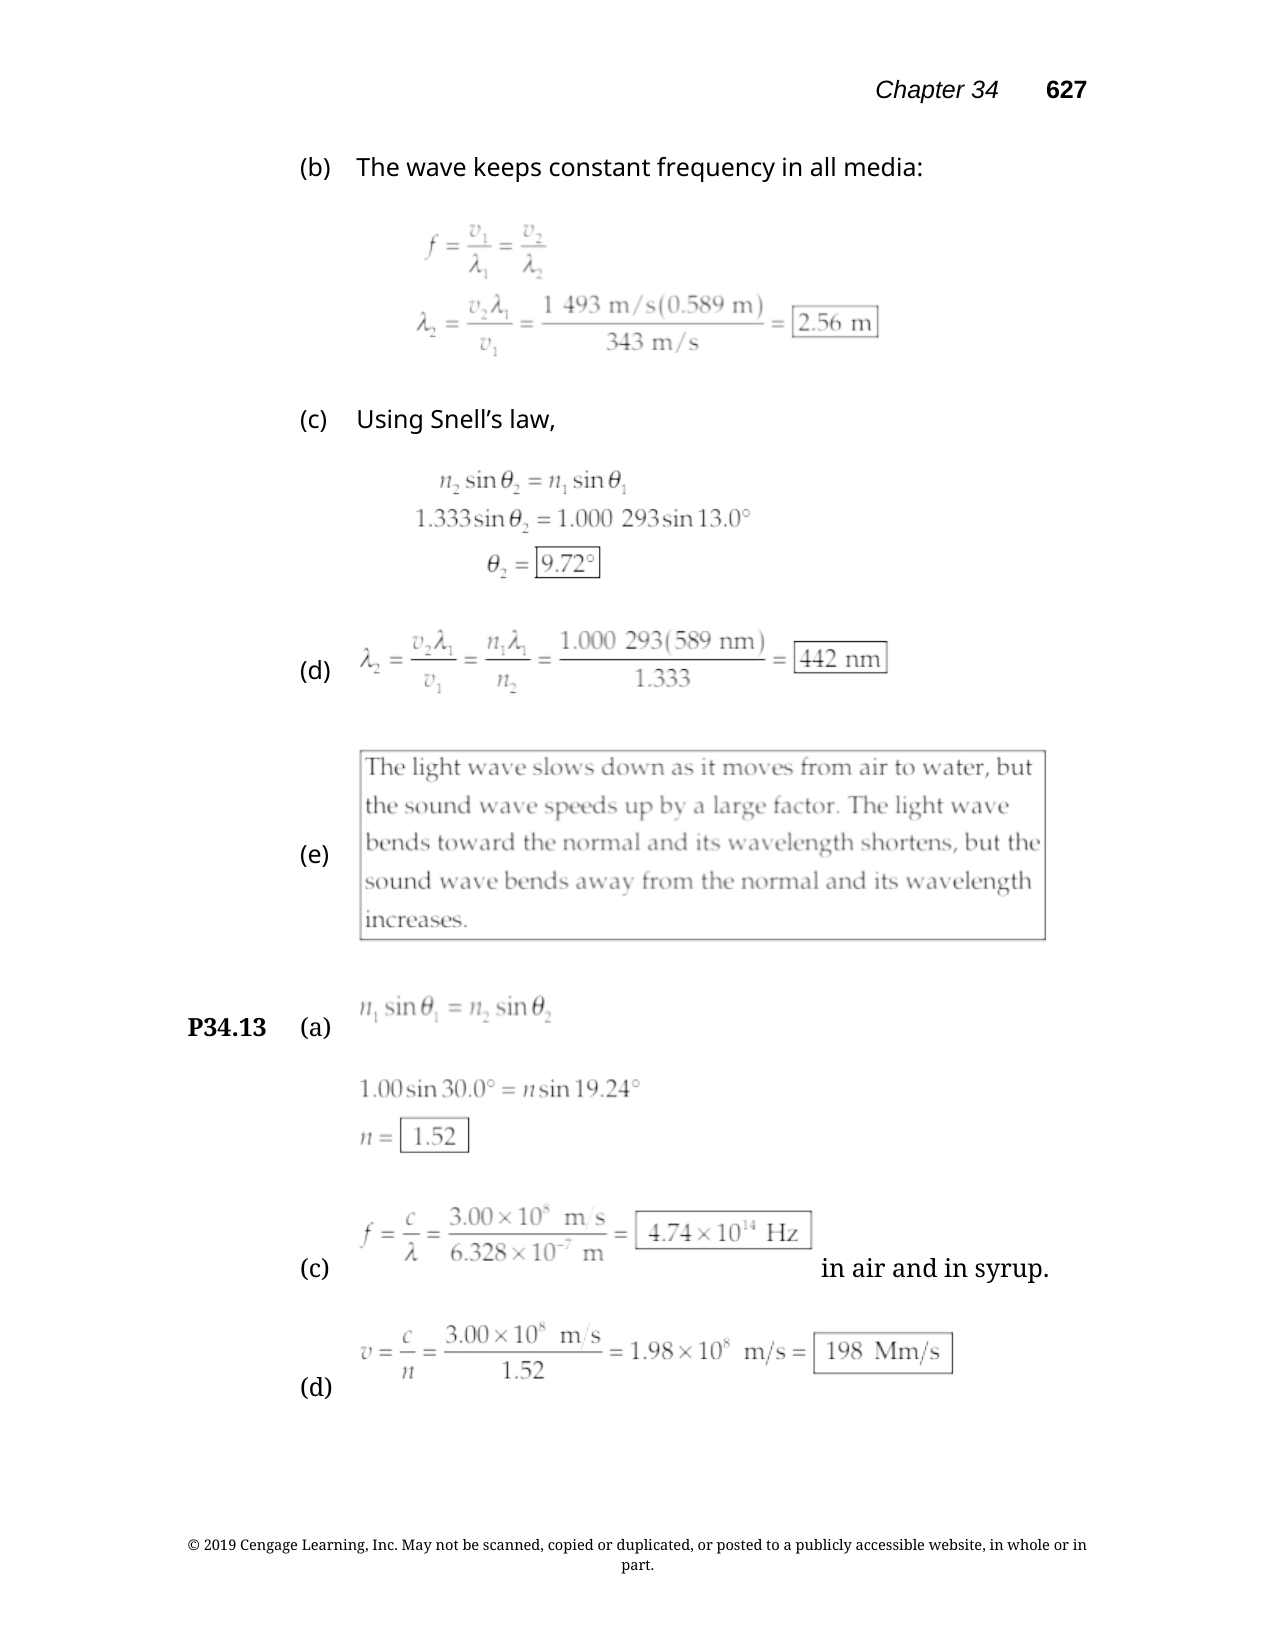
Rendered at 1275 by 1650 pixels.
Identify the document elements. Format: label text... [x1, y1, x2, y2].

text (b) The wave keeps constant frequency in all media: [187, 150, 1087, 184]
text (c) in air and in syrup. [187, 1197, 1087, 1285]
text (d) [187, 623, 1087, 716]
text (e) [187, 746, 1087, 961]
text (c) Using Snell’s law, [187, 401, 1087, 435]
text P34.13 (a) [187, 991, 1087, 1044]
text (d) [187, 1315, 1087, 1403]
